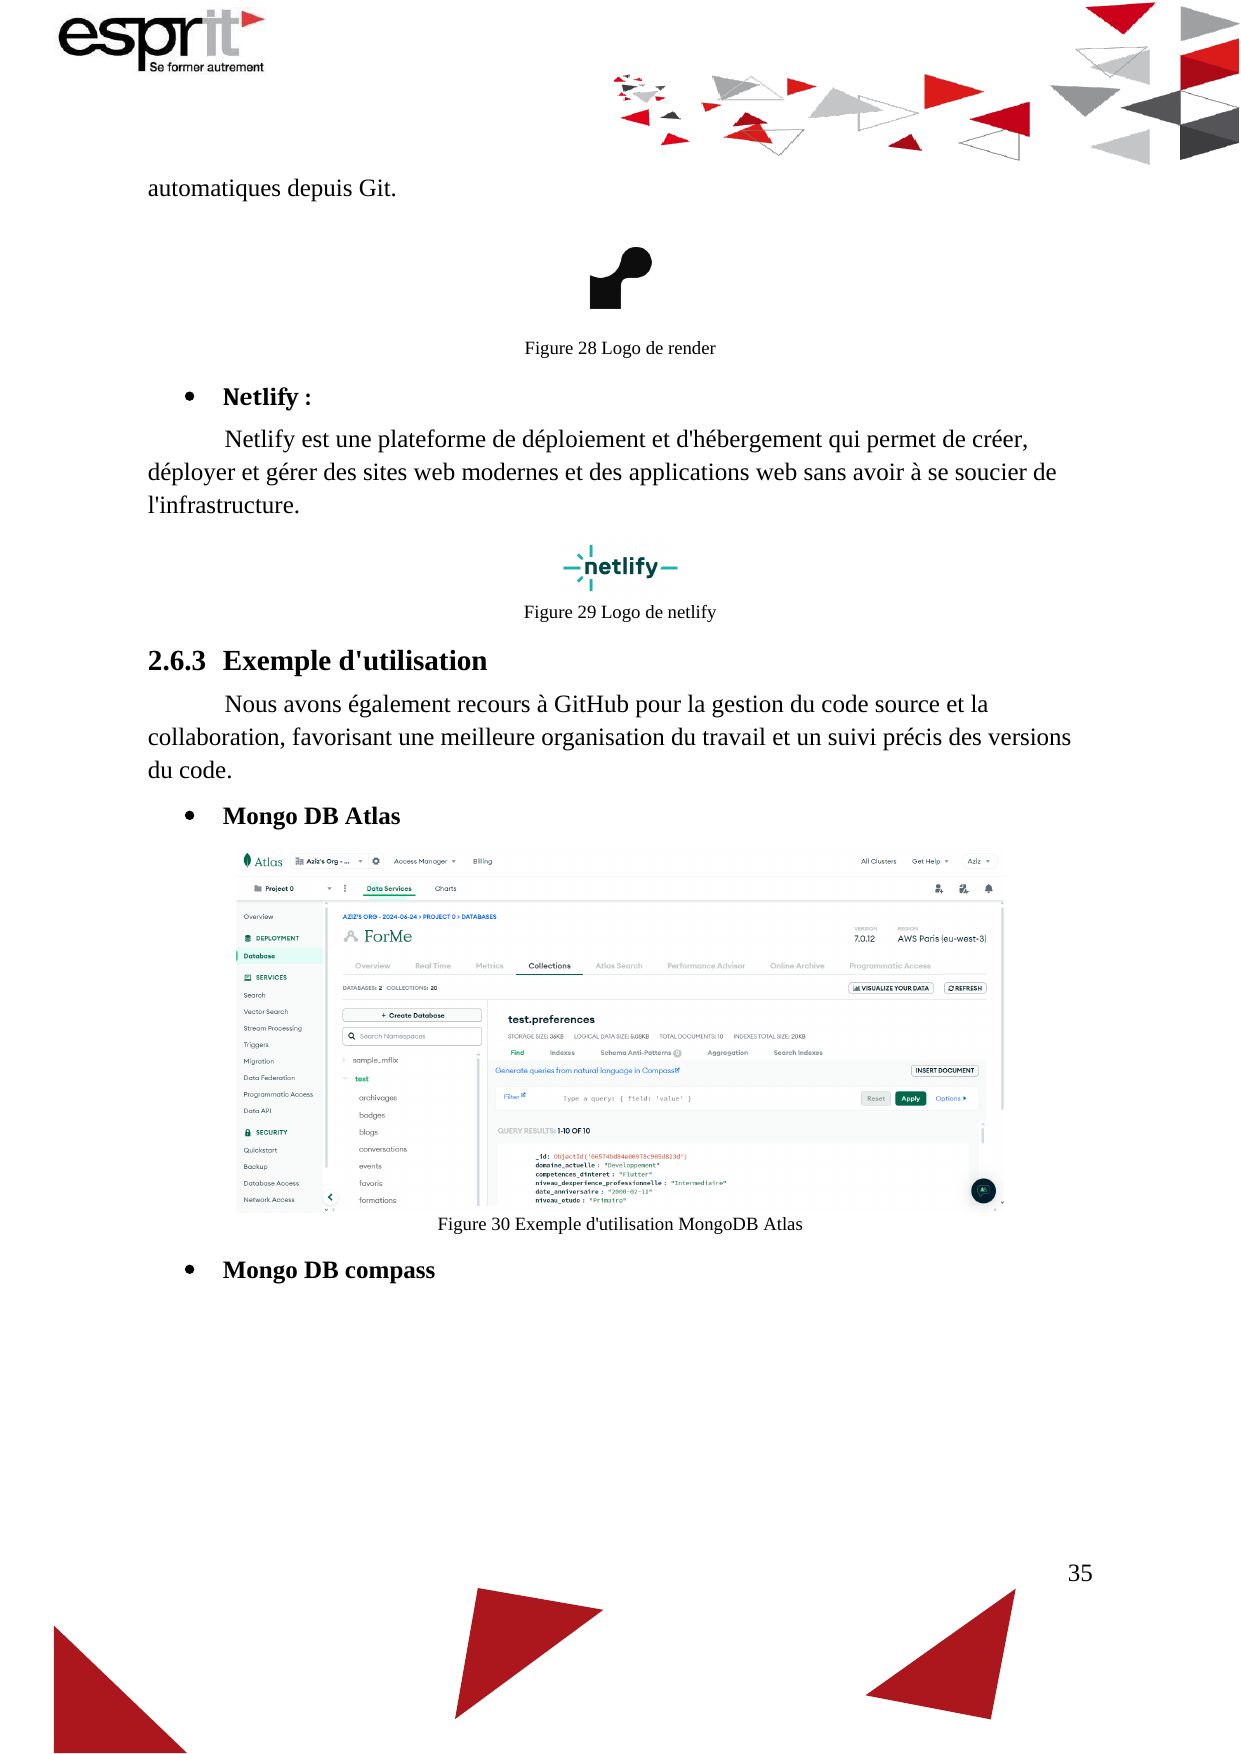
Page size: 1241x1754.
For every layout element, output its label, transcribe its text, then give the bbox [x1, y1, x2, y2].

list Mongo DB Atlas [185, 801, 1093, 829]
picture [561, 535, 680, 601]
picture [236, 846, 1004, 1213]
text Figure 29 Logo de netlify [148, 601, 1093, 622]
text Figure 30 Exemple d'utilisation MongoDB Atlas [148, 1212, 1093, 1234]
subtitle Exemple d'utilisation [148, 643, 1093, 677]
picture [613, 0, 1241, 167]
text Nous avons également recours à GitHub pour la gestion du code source et la collaboration, favorisant une meilleure organisation du travail et un suivi précis des versions du code. [148, 689, 1093, 784]
text Netlify est une plateforme de déploiement et d'hébergement qui permet de créer, déployer et gérer des sites web modernes et des applications web sans avoir à se soucier de l'infrastructure. [148, 424, 1093, 518]
list Mongo DB compass [185, 1255, 1093, 1283]
text Figure 28 Logo de render [148, 337, 1093, 358]
subtitle Netlify : [185, 382, 1093, 411]
picture [54, 7, 269, 75]
picture [561, 218, 680, 337]
